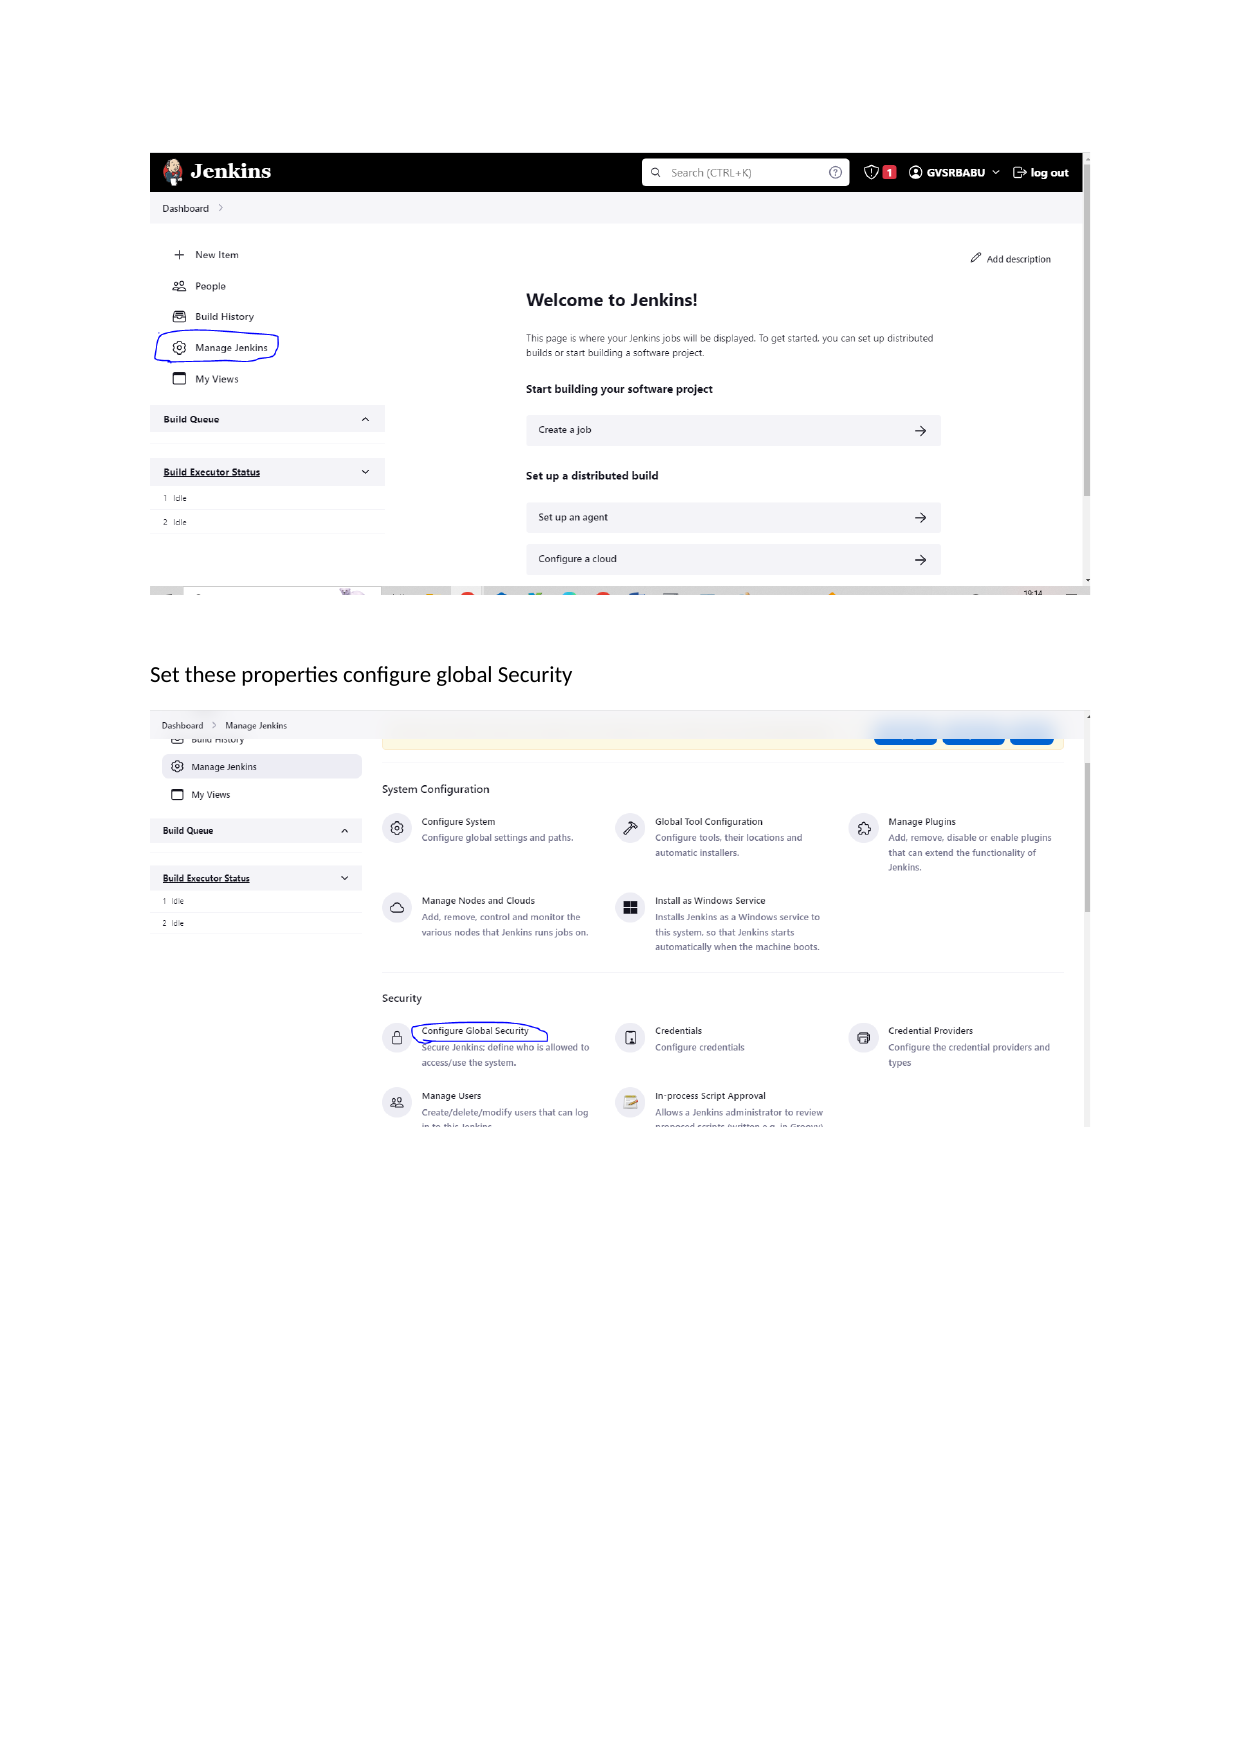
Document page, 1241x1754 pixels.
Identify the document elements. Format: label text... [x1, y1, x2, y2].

text Set these properties configure global Security [150, 660, 1090, 688]
picture [150, 150, 1091, 595]
picture [150, 706, 1091, 1127]
